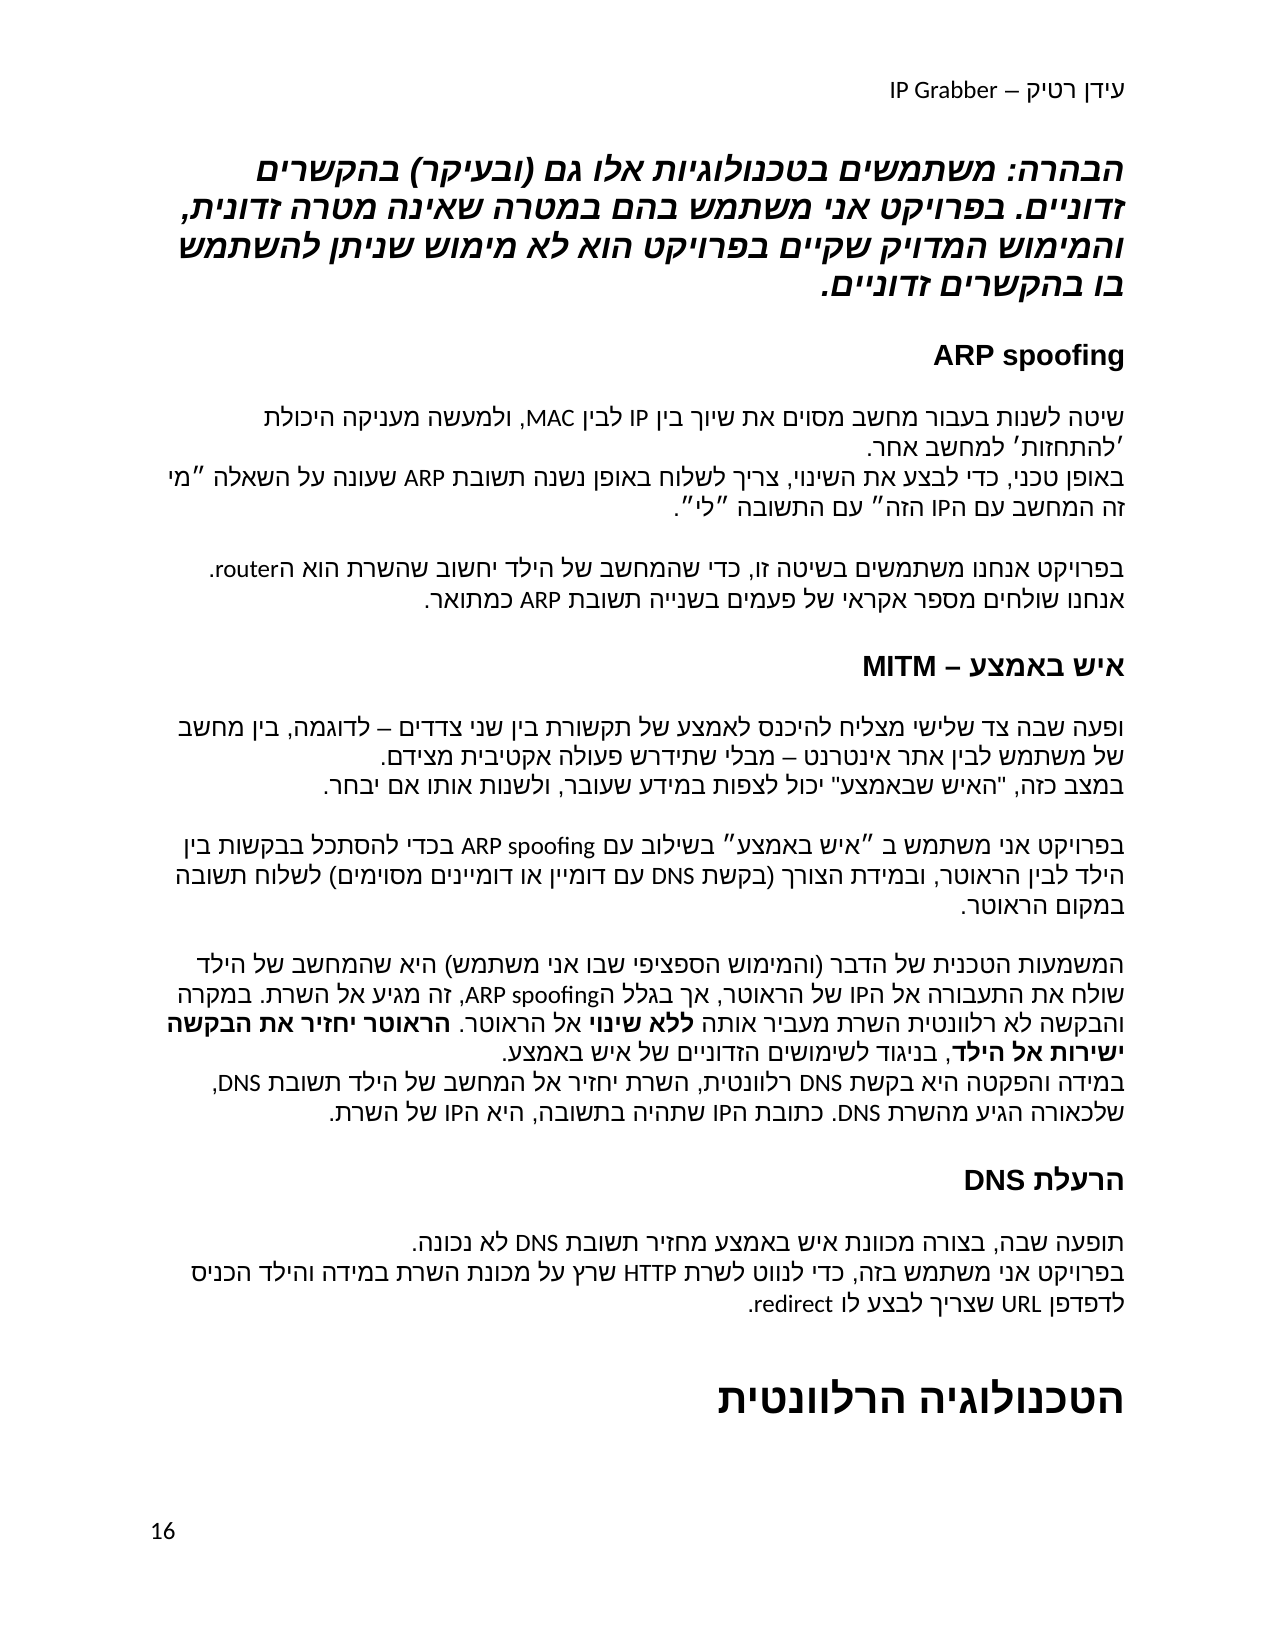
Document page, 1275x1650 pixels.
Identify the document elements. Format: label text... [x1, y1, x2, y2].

text בפרויקט אני משתמש ב ״איש באמצע״ בשילוב עם ARP spoofing בכדי להסתכל בבקשות בין הילד לבין הראוטר, ובמידת הצורך (בקשת DNS עם דומיין או דומיינים מסוימים) לשלוח תשובה במקום הראוטר. [150, 830, 1125, 920]
text תופעה שבה, בצורה מכוונת איש באמצע מחזיר תשובת DNS לא נכונה. [150, 1227, 1125, 1257]
subtitle איש באמצע – MITM [150, 649, 1125, 683]
text באופן טכני, כדי לבצע את השינוי, צריך לשלוח באופן נשנה תשובת ARP שעונה על השאלה ״מי זה המחשב עם הIP הזה״ עם התשובה ״לי״. [150, 462, 1125, 523]
text במצב כזה, "האיש שבאמצע" יכול לצפות במידע שעובר, ולשנות אותו אם יבחר. [150, 771, 1125, 799]
subtitle ARP spoofing [150, 338, 1125, 372]
subtitle הרעלת DNS [150, 1163, 1125, 1196]
text שיטה לשנות בעבור מחשב מסוים את שיוך בין IP לבין MAC, ולמעשה מעניקה היכולת ׳להתחזות׳ למחשב אחר. [150, 402, 1125, 462]
text בפרויקט אנחנו משתמשים בשיטה זו, כדי שהמחשב של הילד יחשוב שהשרת הוא הrouter. [150, 553, 1125, 584]
text אנחנו שולחים מספר אקראי של פעמים בשנייה תשובת ARP כמתואר. [150, 584, 1125, 614]
text ופעה שבה צד שלישי מצליח להיכנס לאמצע של תקשורת בין שני צדדים – לדוגמה, בין מחשב של משתמש לבין אתר אינטרנט – מבלי שתידרש פעולה אקטיבית מצידם. [150, 713, 1125, 771]
text בפרויקט אני משתמש בזה, כדי לנווט לשרת HTTP שרץ על מכונת השרת במידה והילד הכניס לדפדפן URL שצריך לבצע לו redirect. [150, 1257, 1125, 1318]
subtitle הטכנולוגיה הרלוונטית [150, 1374, 1125, 1422]
text הבהרה: משתמשים בטכנולוגיות אלו גם (ובעיקר) בהקשרים זדוניים. בפרויקט אני משתמש בהם במטרה שאינה מטרה זדונית, והמימוש המדויק שקיים בפרויקט הוא לא מימוש שניתן להשתמש בו בהקשרים זדוניים. [150, 150, 1125, 304]
text במידה והפקטה היא בקשת DNS רלוונטית, השרת יחזיר אל המחשב של הילד תשובת DNS, שלכאורה הגיע מהשרת DNS. כתובת הIP שתהיה בתשובה, היא הIP של השרת. [150, 1067, 1125, 1128]
text המשמעות הטכנית של הדבר (והמימוש הספציפי שבו אני משתמש) היא שהמחשב של הילד שולח את התעבורה אל הIP של הראוטר, אך בגלל הARP spoofing, זה מגיע אל השרת. במקרה והבקשה לא רלוונטית השרת מעביר אותה ללא שינוי אל הראוטר. הראוטר יחזיר את הבקשה ישירות אל הילד, בניגוד לשימושים הזדוניים של איש באמצע. [150, 950, 1125, 1067]
